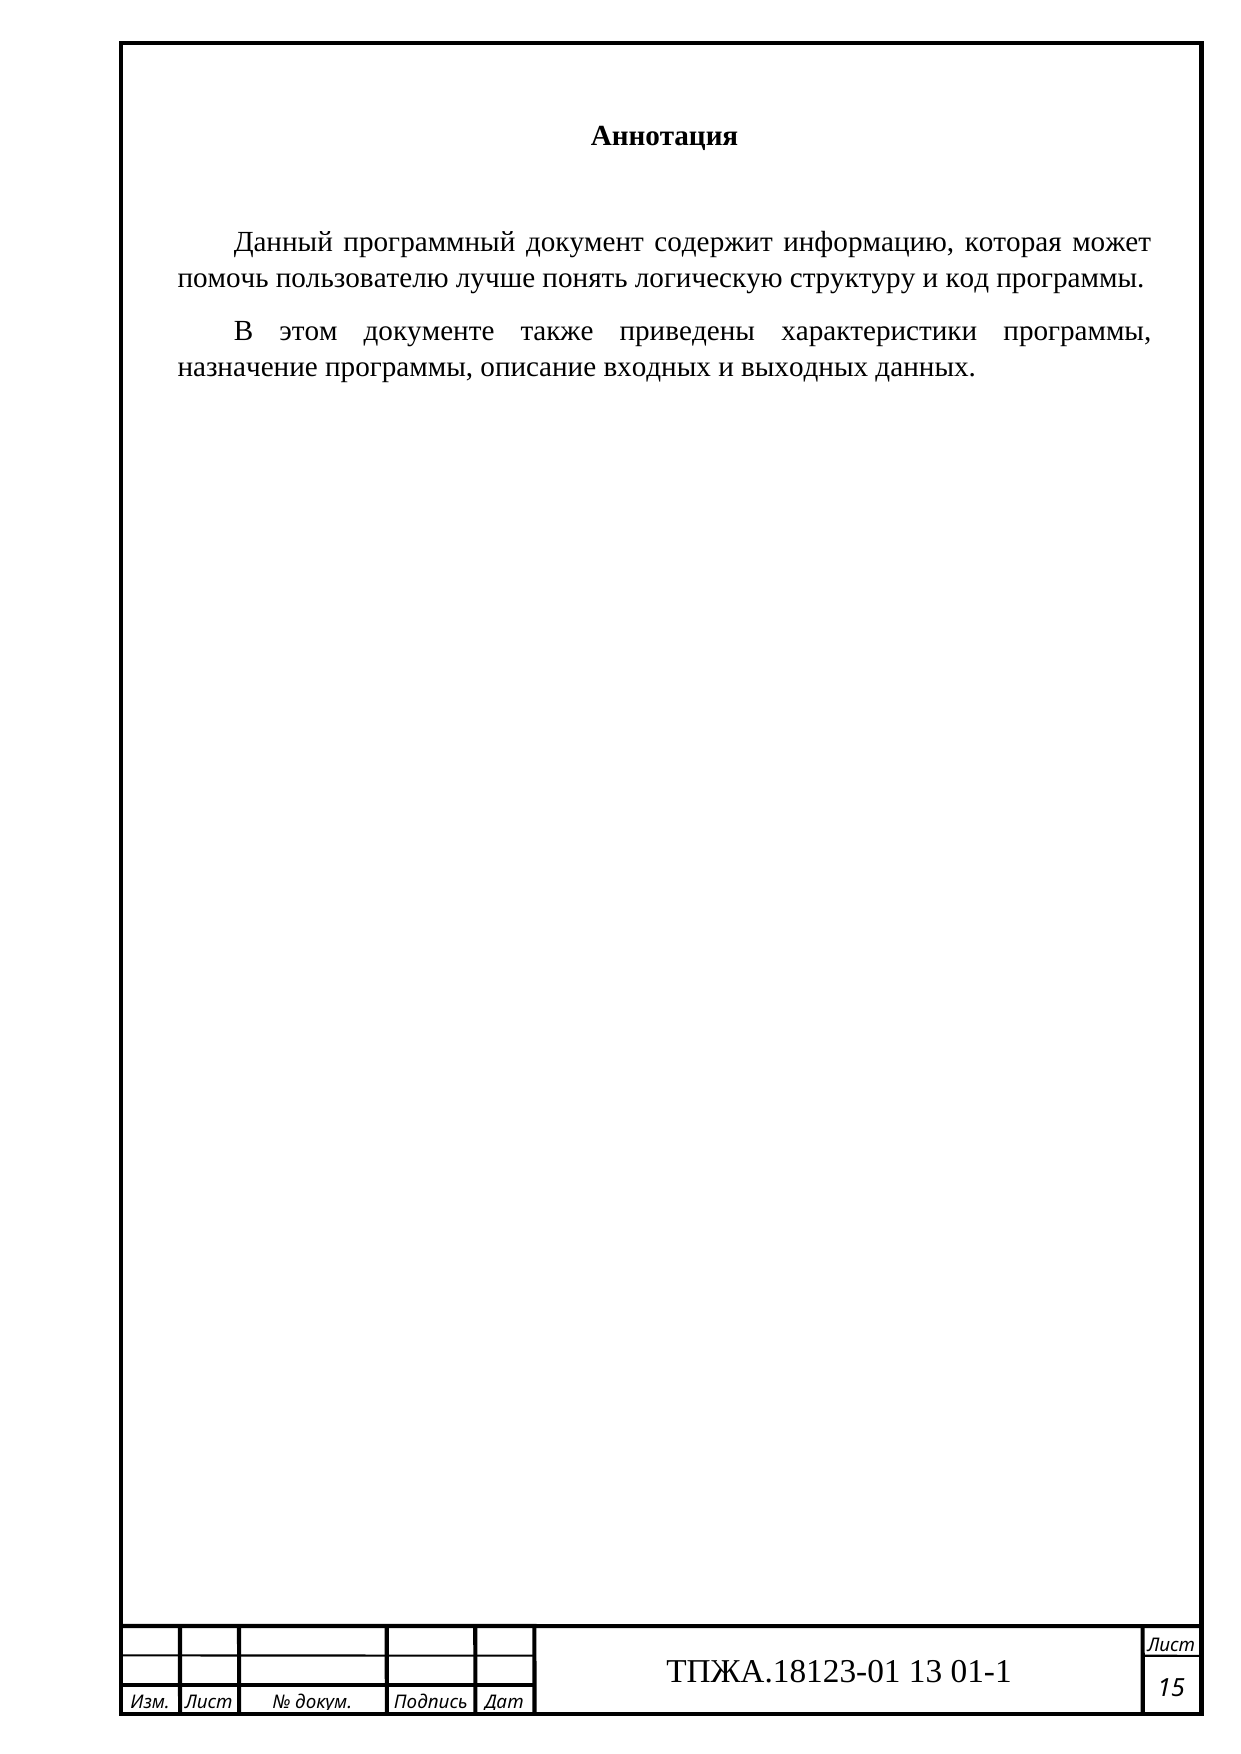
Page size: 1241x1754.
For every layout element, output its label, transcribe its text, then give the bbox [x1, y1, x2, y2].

text Аннотация [177, 118, 1152, 152]
text Данный программный документ содержит информацию, которая может помочь пользователю лучше понять логическую структуру и код программы. [177, 224, 1152, 293]
text В этом документе также приведены характеристики программы, назначение программы, описание входных и выходных данных. [177, 313, 1152, 382]
